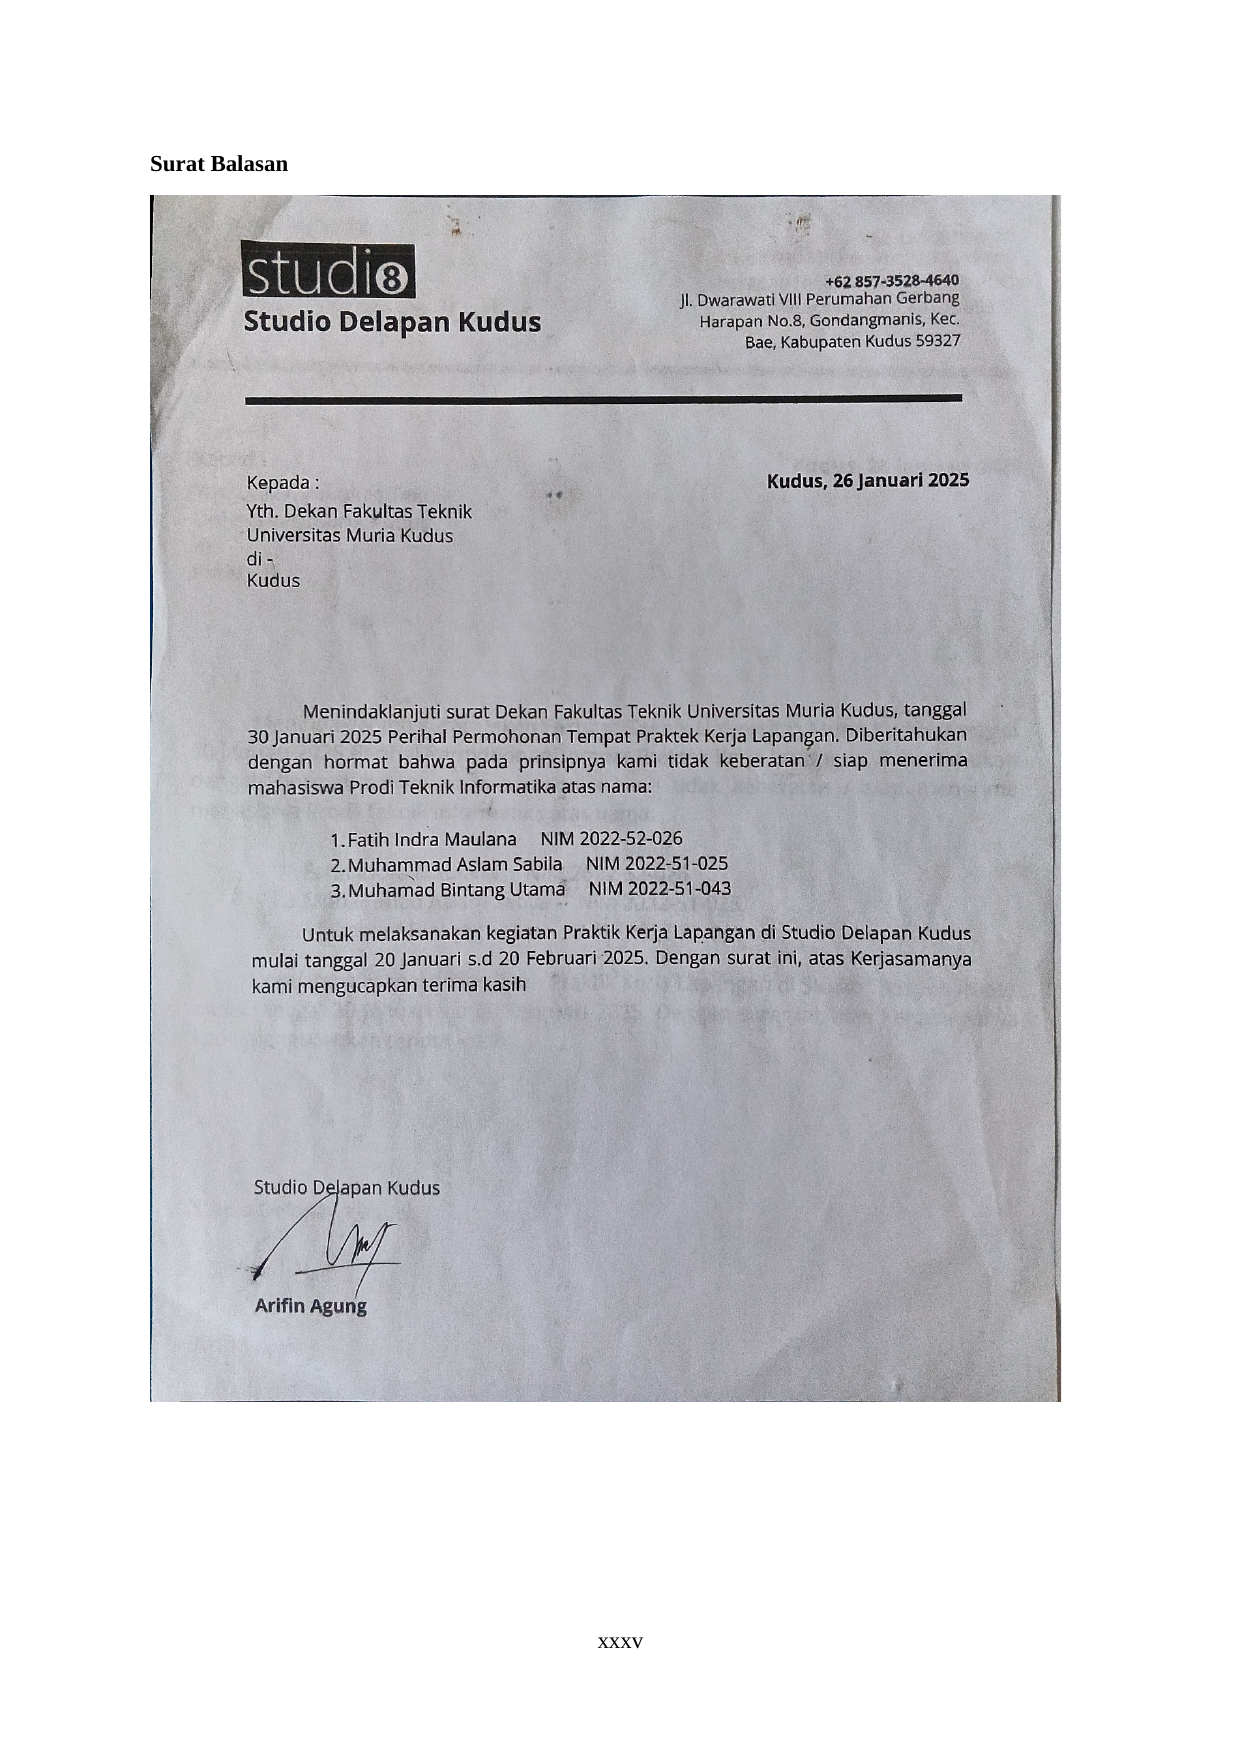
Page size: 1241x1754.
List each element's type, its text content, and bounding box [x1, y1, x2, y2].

picture [150, 195, 1062, 1402]
text Surat Balasan [150, 150, 1090, 176]
